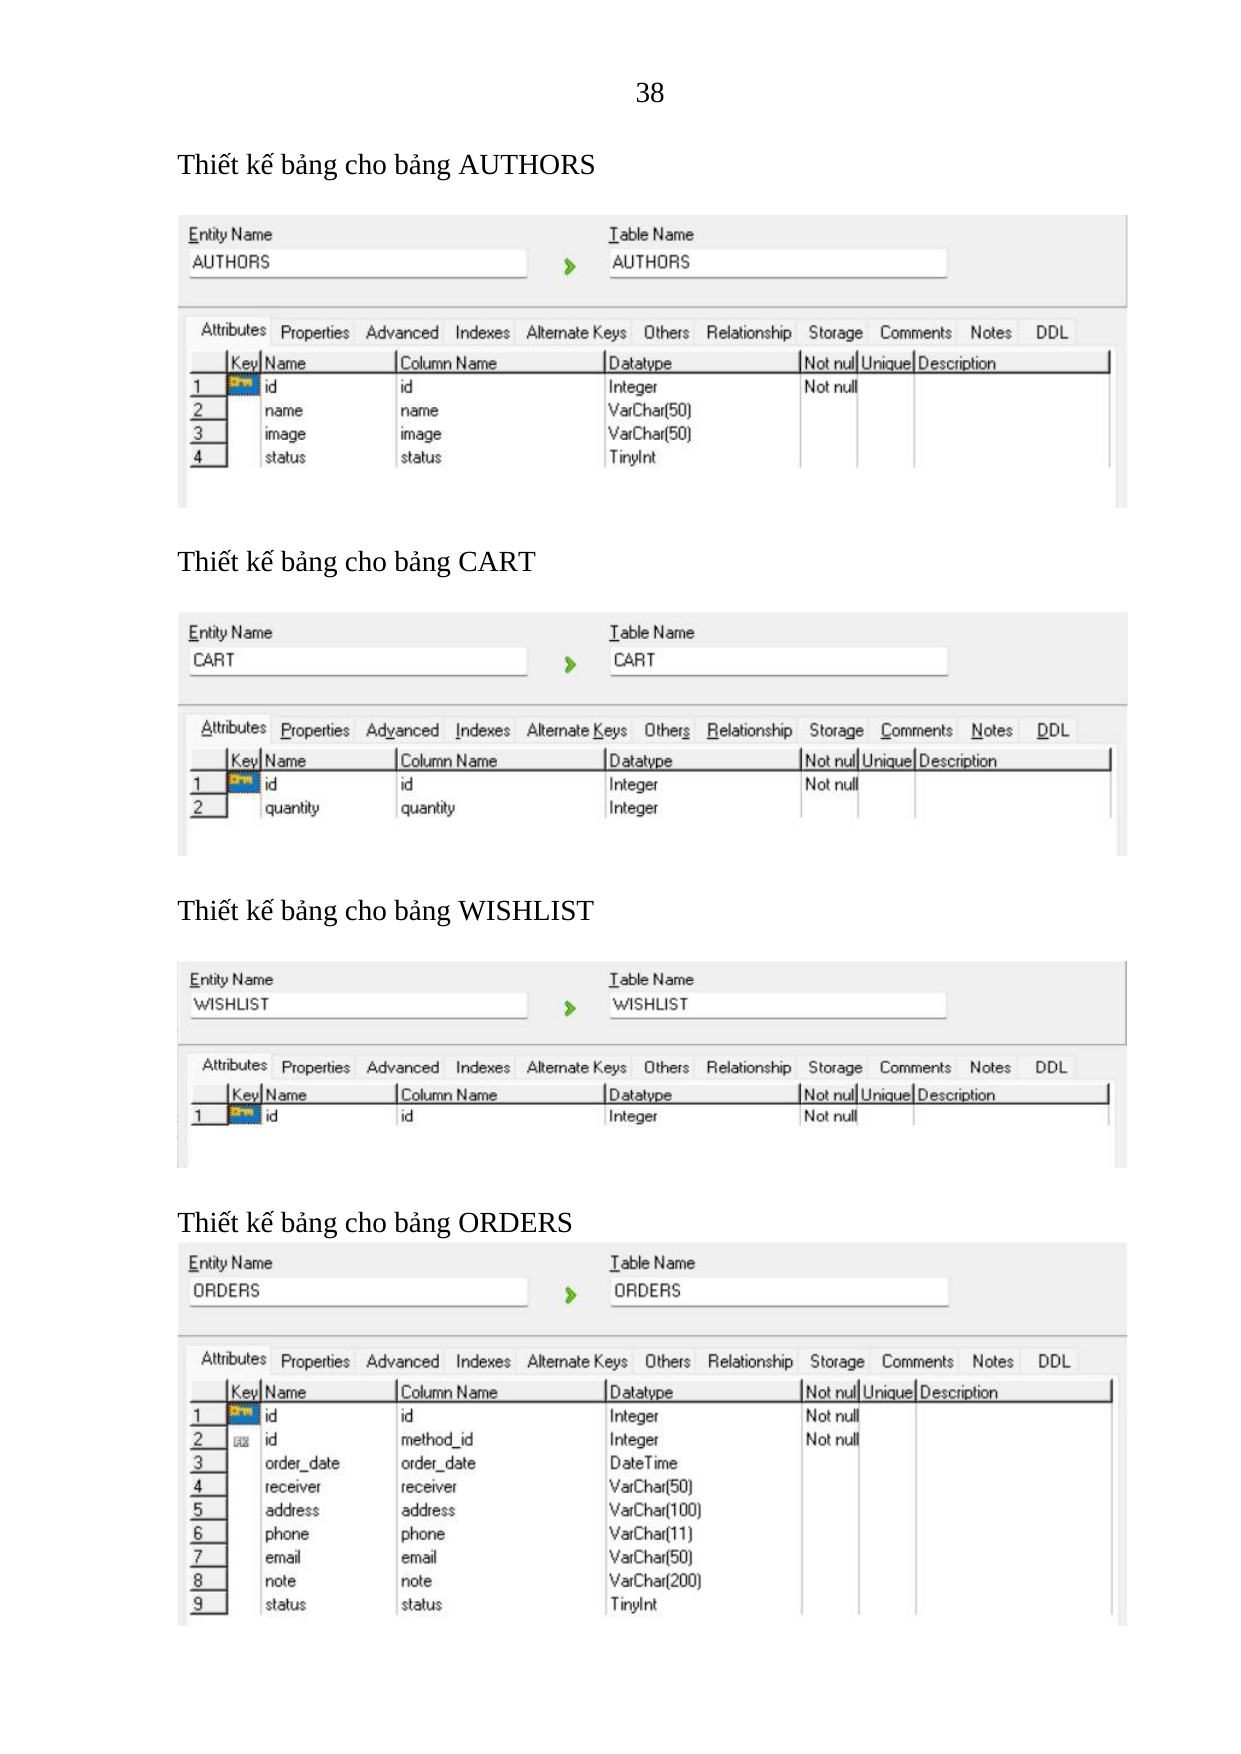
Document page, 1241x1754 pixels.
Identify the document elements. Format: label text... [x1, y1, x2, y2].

picture [177, 215, 1128, 508]
text Thiết kế bảng cho bảng ORDERS [177, 1205, 1123, 1238]
text Thiết kế bảng cho bảng AUTHORS [177, 147, 1123, 181]
picture [177, 1242, 1128, 1626]
text Thiết kế bảng cho bảng WISHLIST [177, 893, 1123, 926]
text Thiết kế bảng cho bảng CART [177, 544, 1123, 578]
picture [177, 612, 1128, 856]
picture [177, 961, 1127, 1168]
